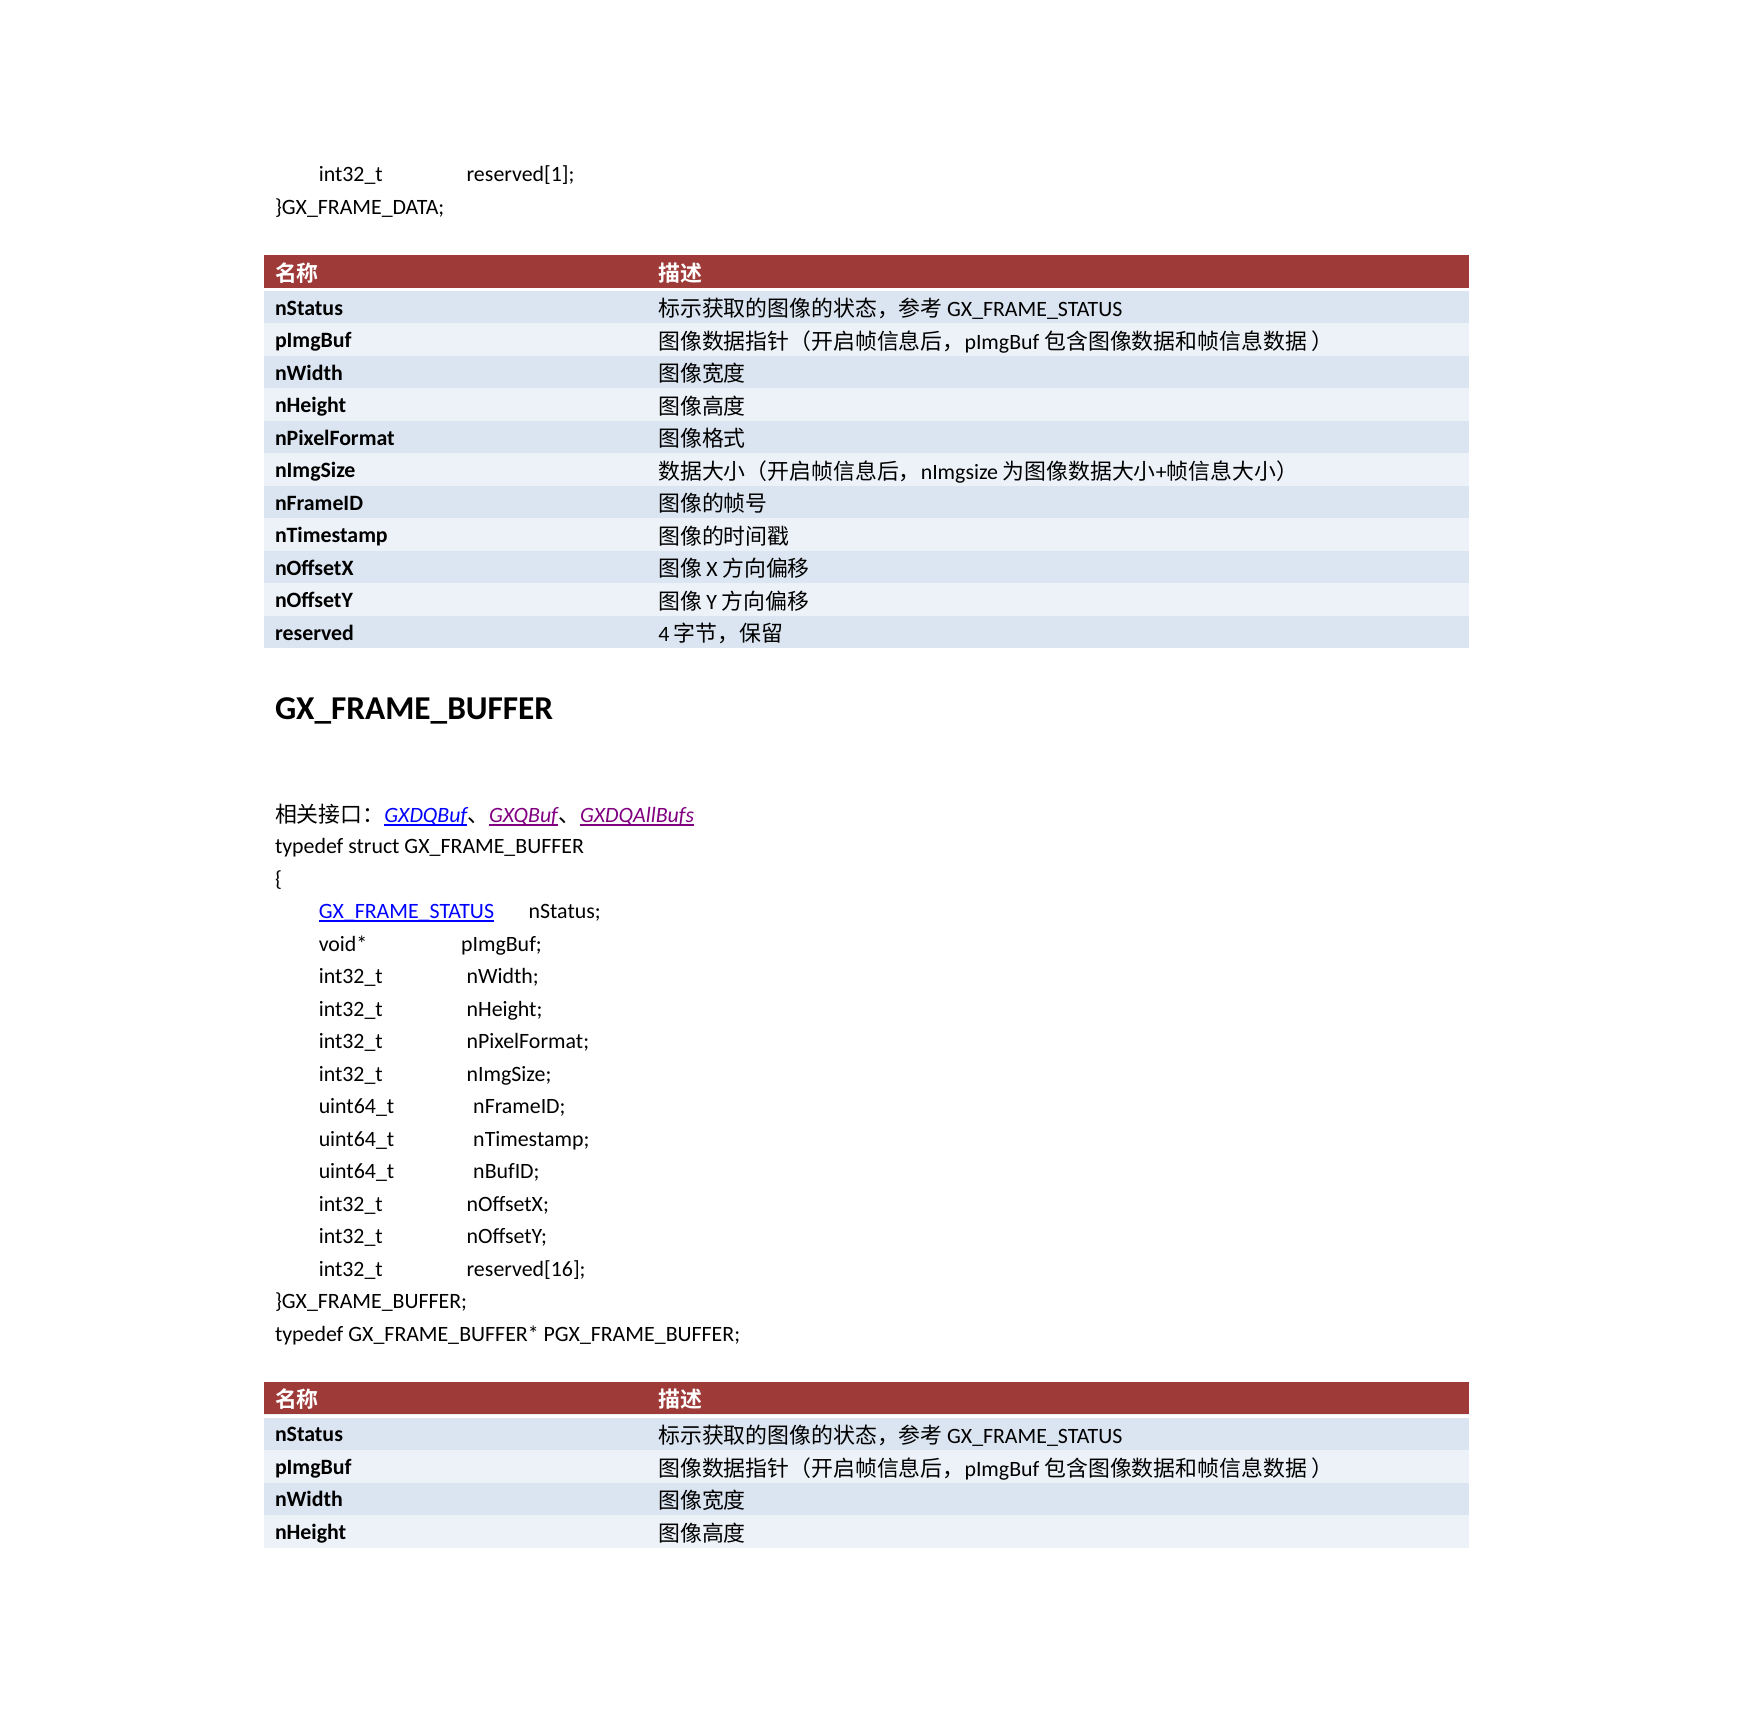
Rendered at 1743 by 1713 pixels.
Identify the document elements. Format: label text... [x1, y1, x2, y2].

text }GX_FRAME_BUFFER; [275, 1284, 1459, 1317]
text int32_t nWidth; [275, 959, 1459, 992]
subtitle GX_FRAME_BUFFER [275, 675, 1459, 740]
text 相关接口：GXDQBuf、GXQBuf、GXDQAllBufs [275, 797, 1459, 829]
text int32_t nPixelFormat; [275, 1024, 1459, 1057]
text uint64_t nFrameID; [275, 1089, 1459, 1122]
text typedef struct GX_FRAME_BUFFER [275, 829, 1459, 862]
text GX_FRAME_STATUS nStatus; [275, 894, 1459, 927]
text void* pImgBuf; [275, 927, 1459, 959]
text int32_t nOffsetX; [275, 1187, 1459, 1219]
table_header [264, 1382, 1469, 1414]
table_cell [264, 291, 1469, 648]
text int32_t nHeight; [275, 992, 1459, 1024]
text int32_t reserved[1]; [275, 158, 1459, 190]
text int32_t nOffsetY; [275, 1219, 1459, 1252]
text int32_t reserved[16]; [275, 1252, 1459, 1284]
text uint64_t nTimestamp; [275, 1122, 1459, 1154]
text { [275, 862, 1459, 894]
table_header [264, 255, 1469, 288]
text uint64_t nBufID; [275, 1154, 1459, 1187]
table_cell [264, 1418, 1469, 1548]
text }GX_FRAME_DATA; [275, 190, 1459, 223]
text typedef GX_FRAME_BUFFER* PGX_FRAME_BUFFER; [275, 1317, 1459, 1349]
text int32_t nImgSize; [275, 1057, 1459, 1089]
